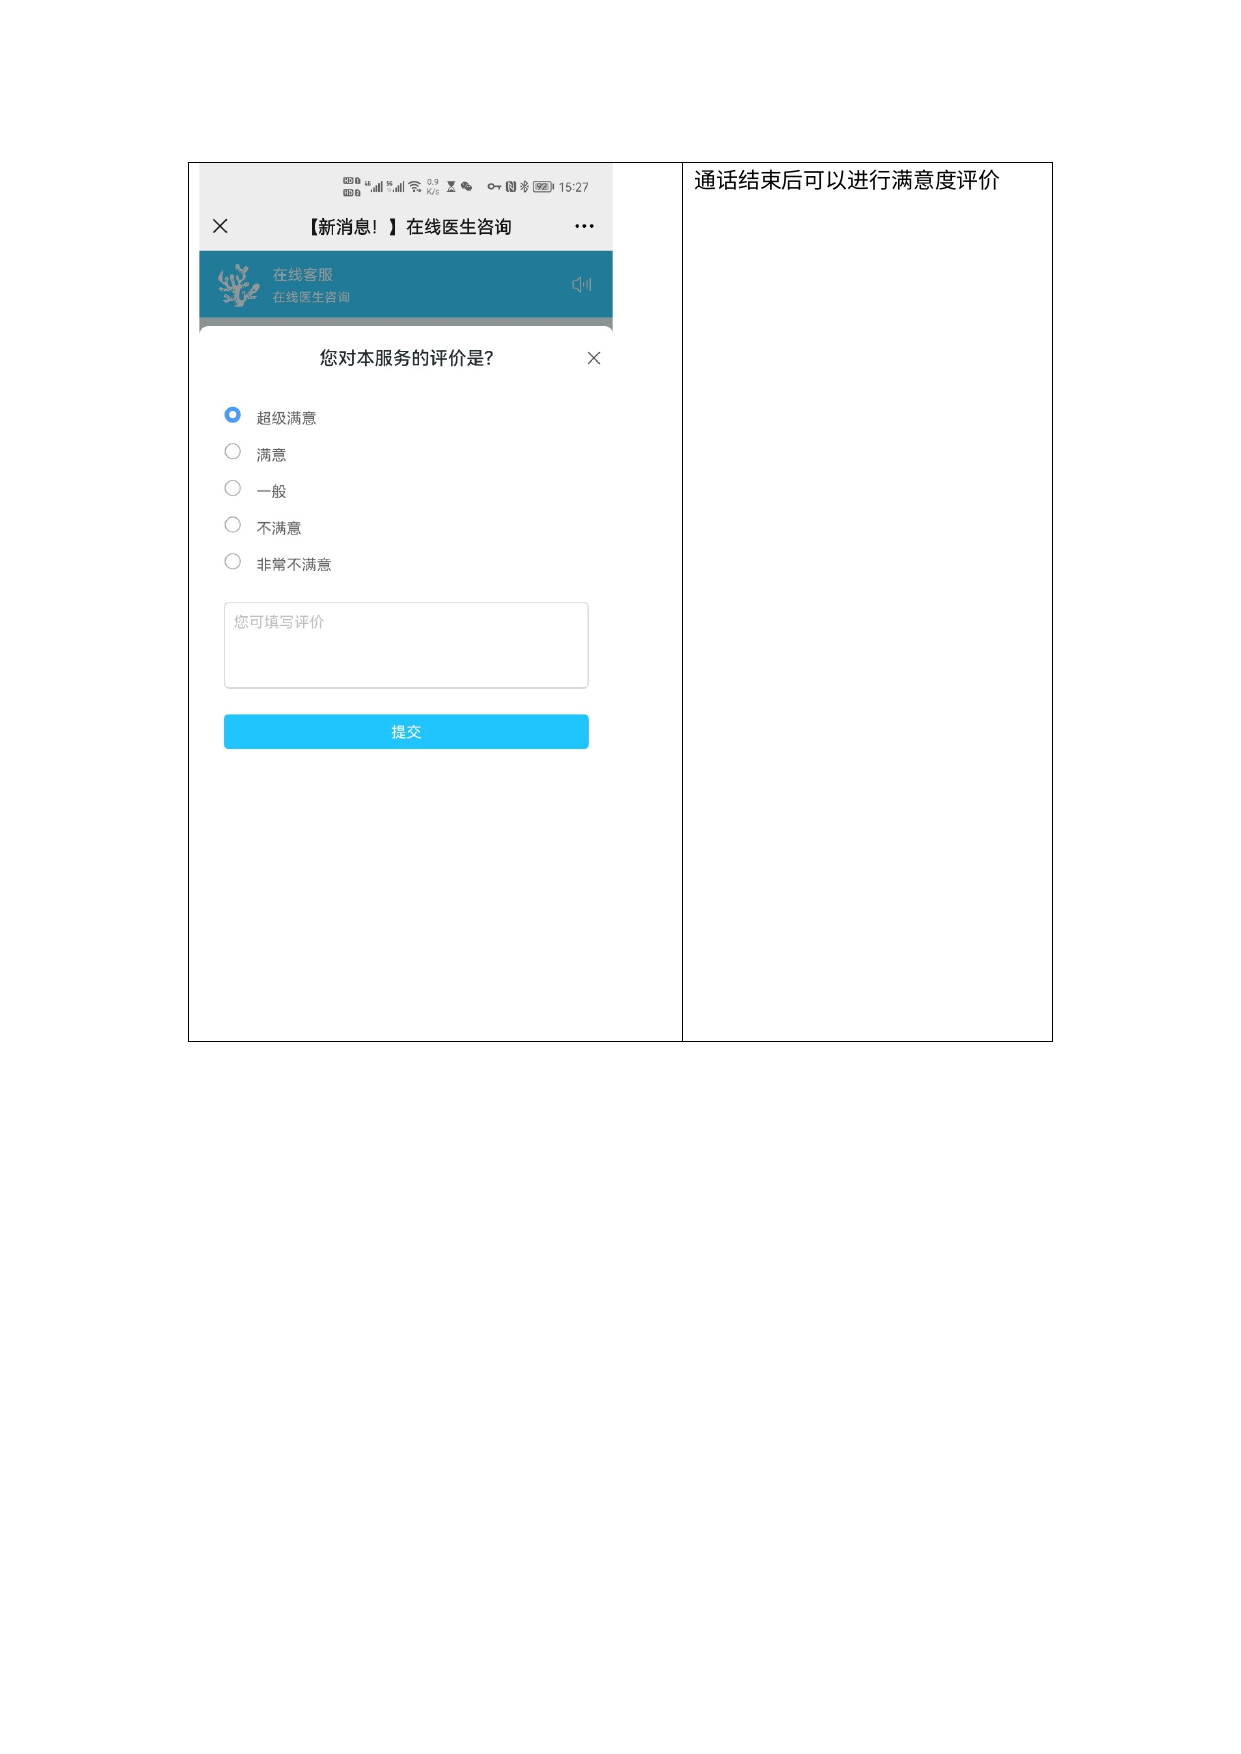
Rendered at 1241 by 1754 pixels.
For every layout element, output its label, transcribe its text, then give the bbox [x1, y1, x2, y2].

table_cell 通话结束后可以进行满意度评价 [683, 163, 1052, 1041]
picture [199, 163, 613, 1016]
table_cell [189, 163, 682, 1041]
